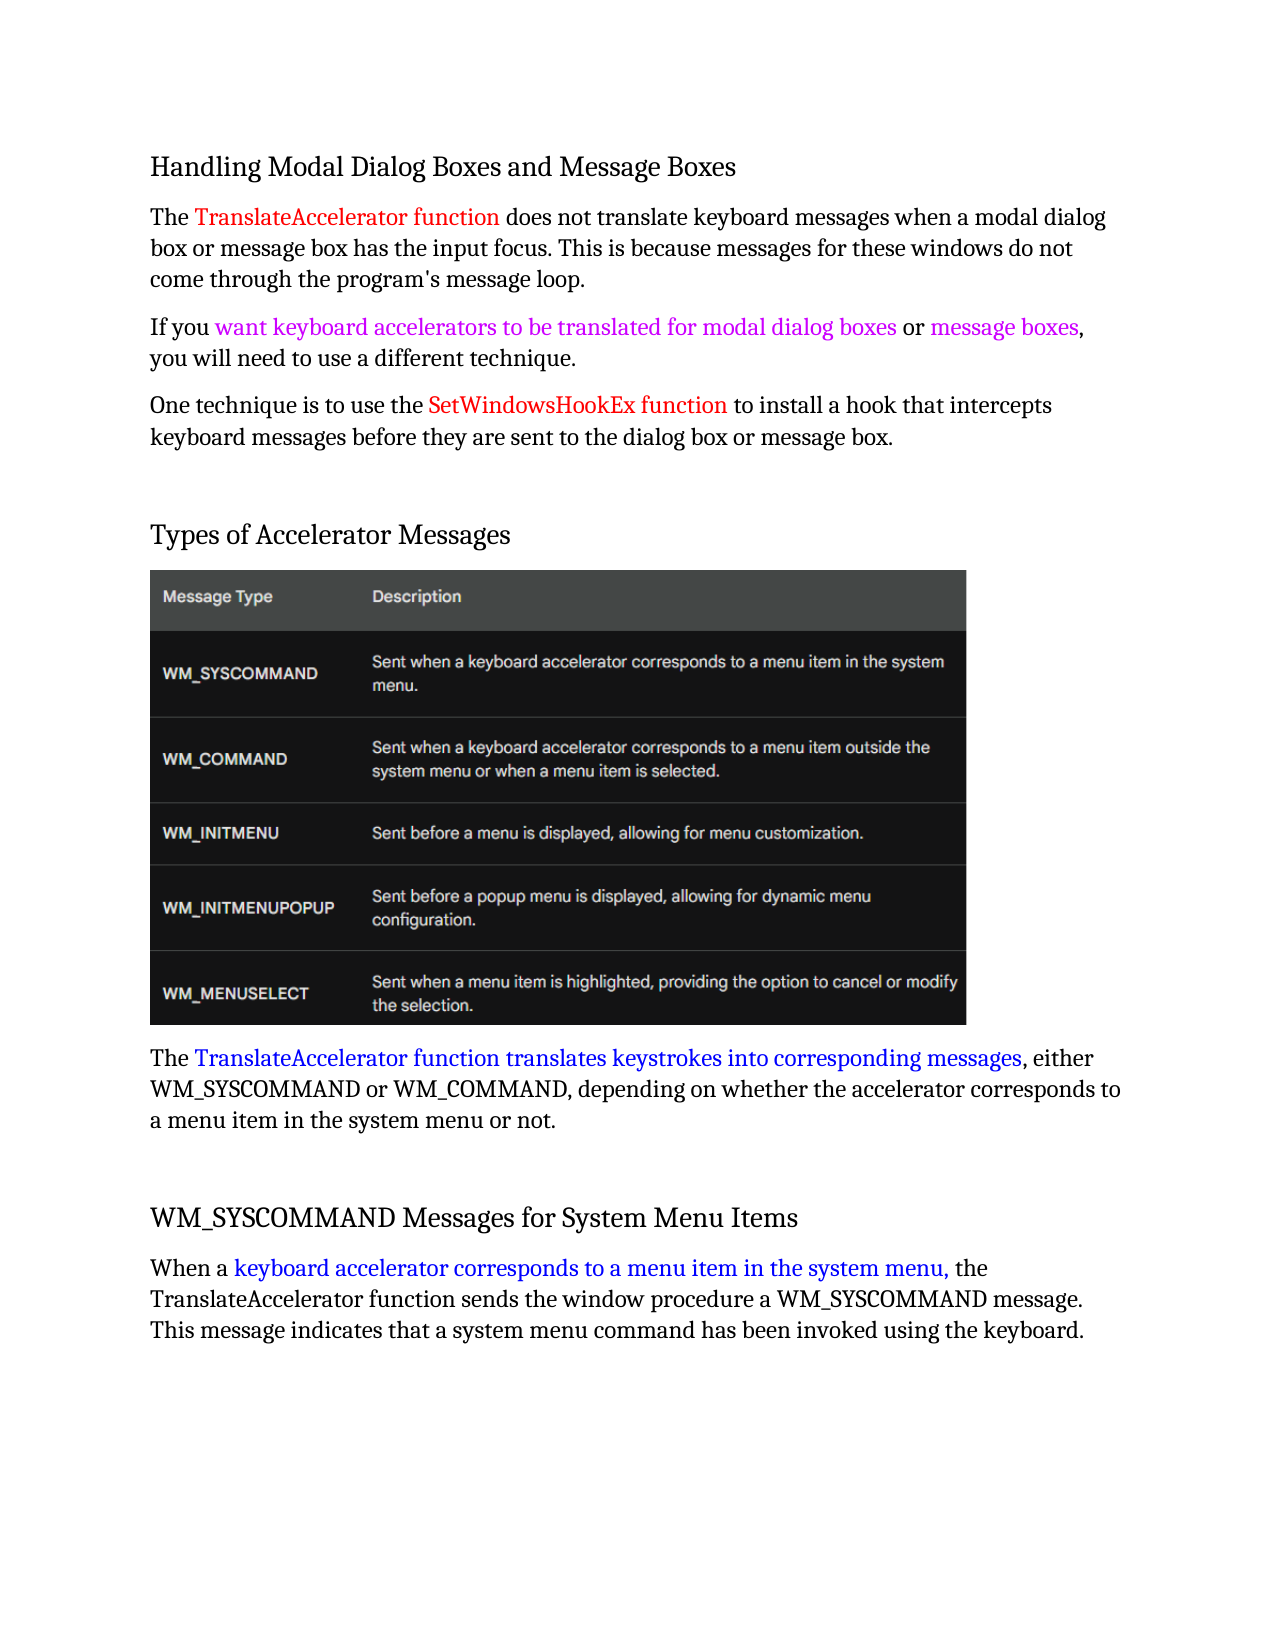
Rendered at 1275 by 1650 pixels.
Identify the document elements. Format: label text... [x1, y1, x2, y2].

text One technique is to use the SetWindowsHookEx function to install a hook that intercepts keyboard messages before they are sent to the dialog box or message box. [150, 391, 1125, 451]
text The TranslateAccelerator function translates keystrokes into corresponding messages, either WM_SYSCOMMAND or WM_COMMAND, depending on whether the accelerator corresponds to a menu item in the system menu or not. [150, 1044, 1125, 1135]
picture [150, 570, 967, 1025]
text Handling Modal Dialog Boxes and Message Boxes [150, 150, 1125, 183]
text WM_SYSCOMMAND Messages for System Menu Items [150, 1201, 1125, 1235]
text Types of Accelerator Messages [150, 518, 1125, 551]
text The TranslateAccelerator function does not translate keyboard messages when a modal dialog box or message box has the input focus. This is because messages for these windows do not come through the program's message loop. [150, 203, 1125, 294]
text If you want keyboard accelerators to be translated for modal dialog boxes or message boxes, you will need to use a different technique. [150, 313, 1125, 372]
text When a keyboard accelerator corresponds to a menu item in the system menu, the TranslateAccelerator function sends the window procedure a WM_SYSCOMMAND message. This message indicates that a system menu command has been invoked using the keyboard. [150, 1254, 1125, 1345]
